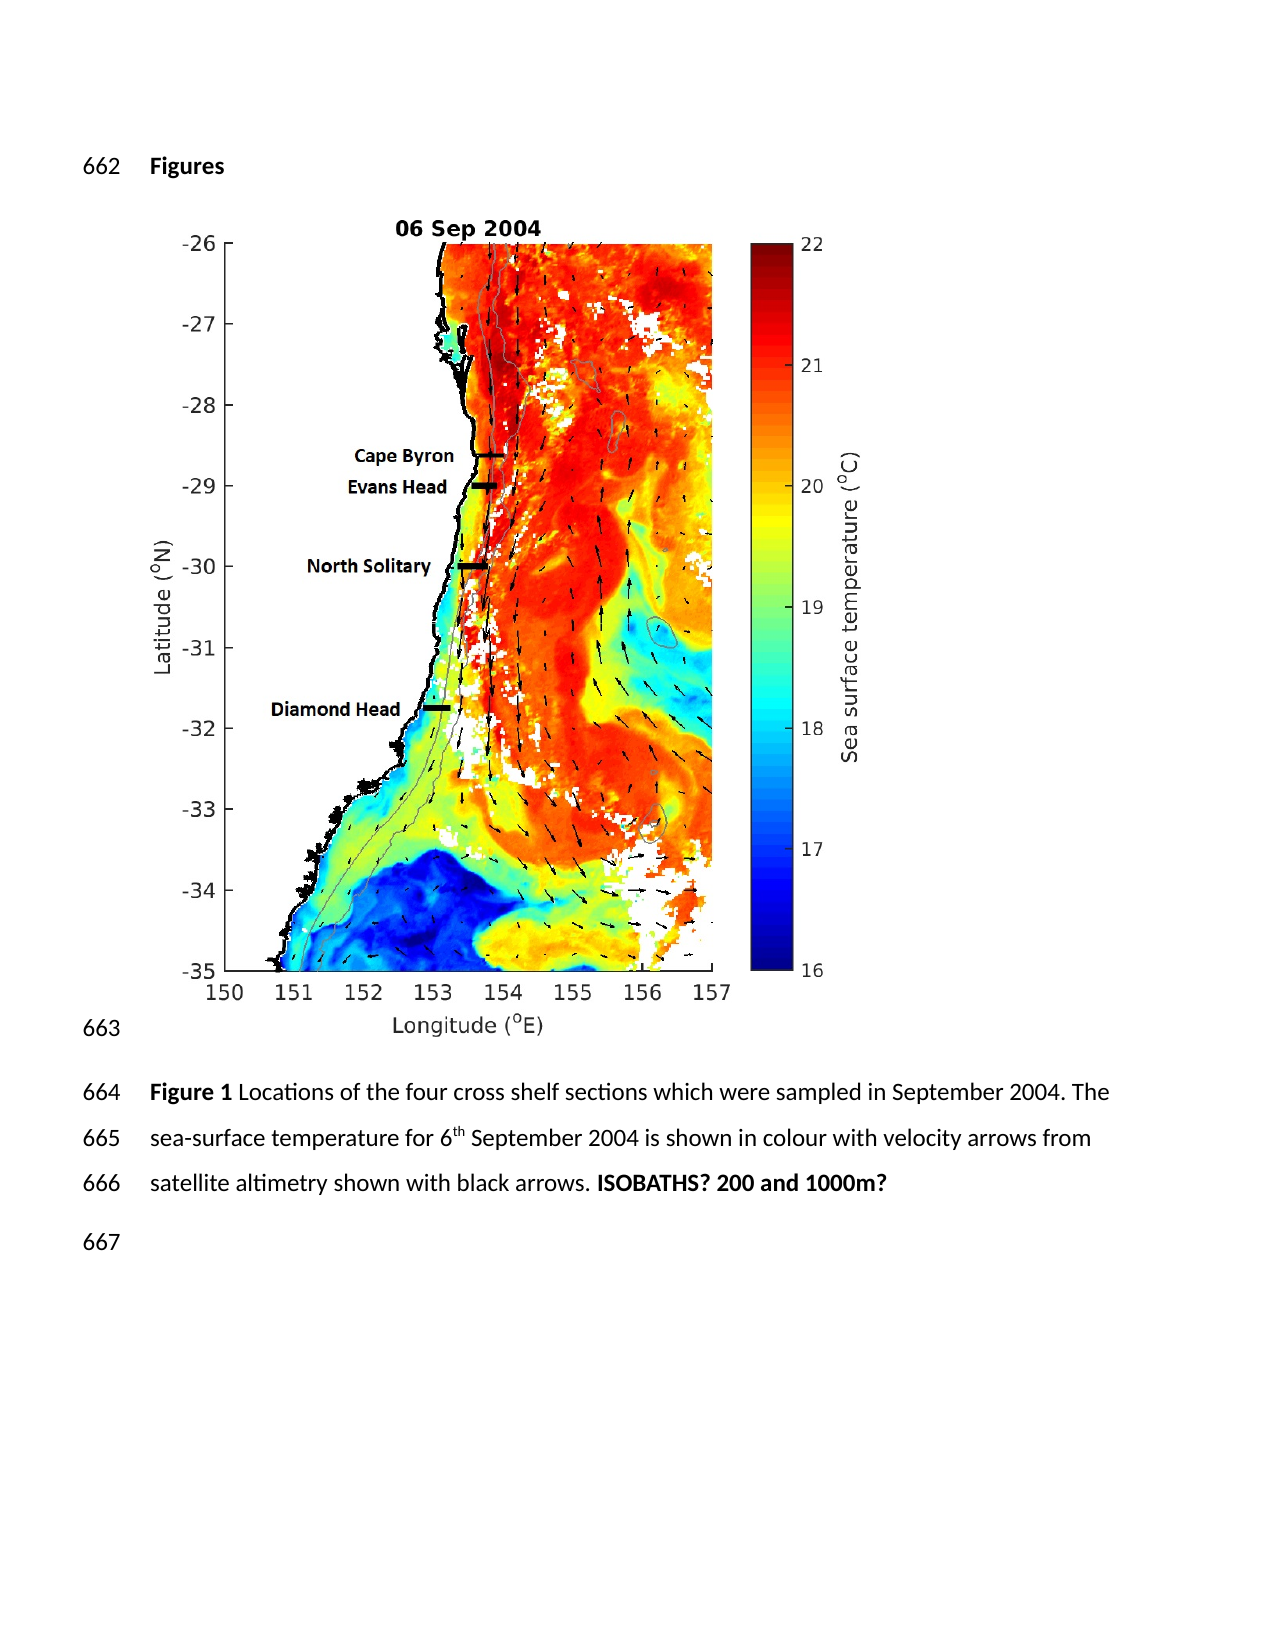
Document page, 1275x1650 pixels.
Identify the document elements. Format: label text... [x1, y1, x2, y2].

text Figures [150, 150, 1125, 181]
picture [150, 220, 861, 1037]
subtitle Figure 1 Locations of the four cross shelf sections which were sampled in September 2004. The sea-surface temperature for 6th September 2004 is shown in colour with velocity arrows from satellite altimetry shown with black arrows. ISOBATHS? 200 and 1000m? [150, 1076, 1125, 1198]
